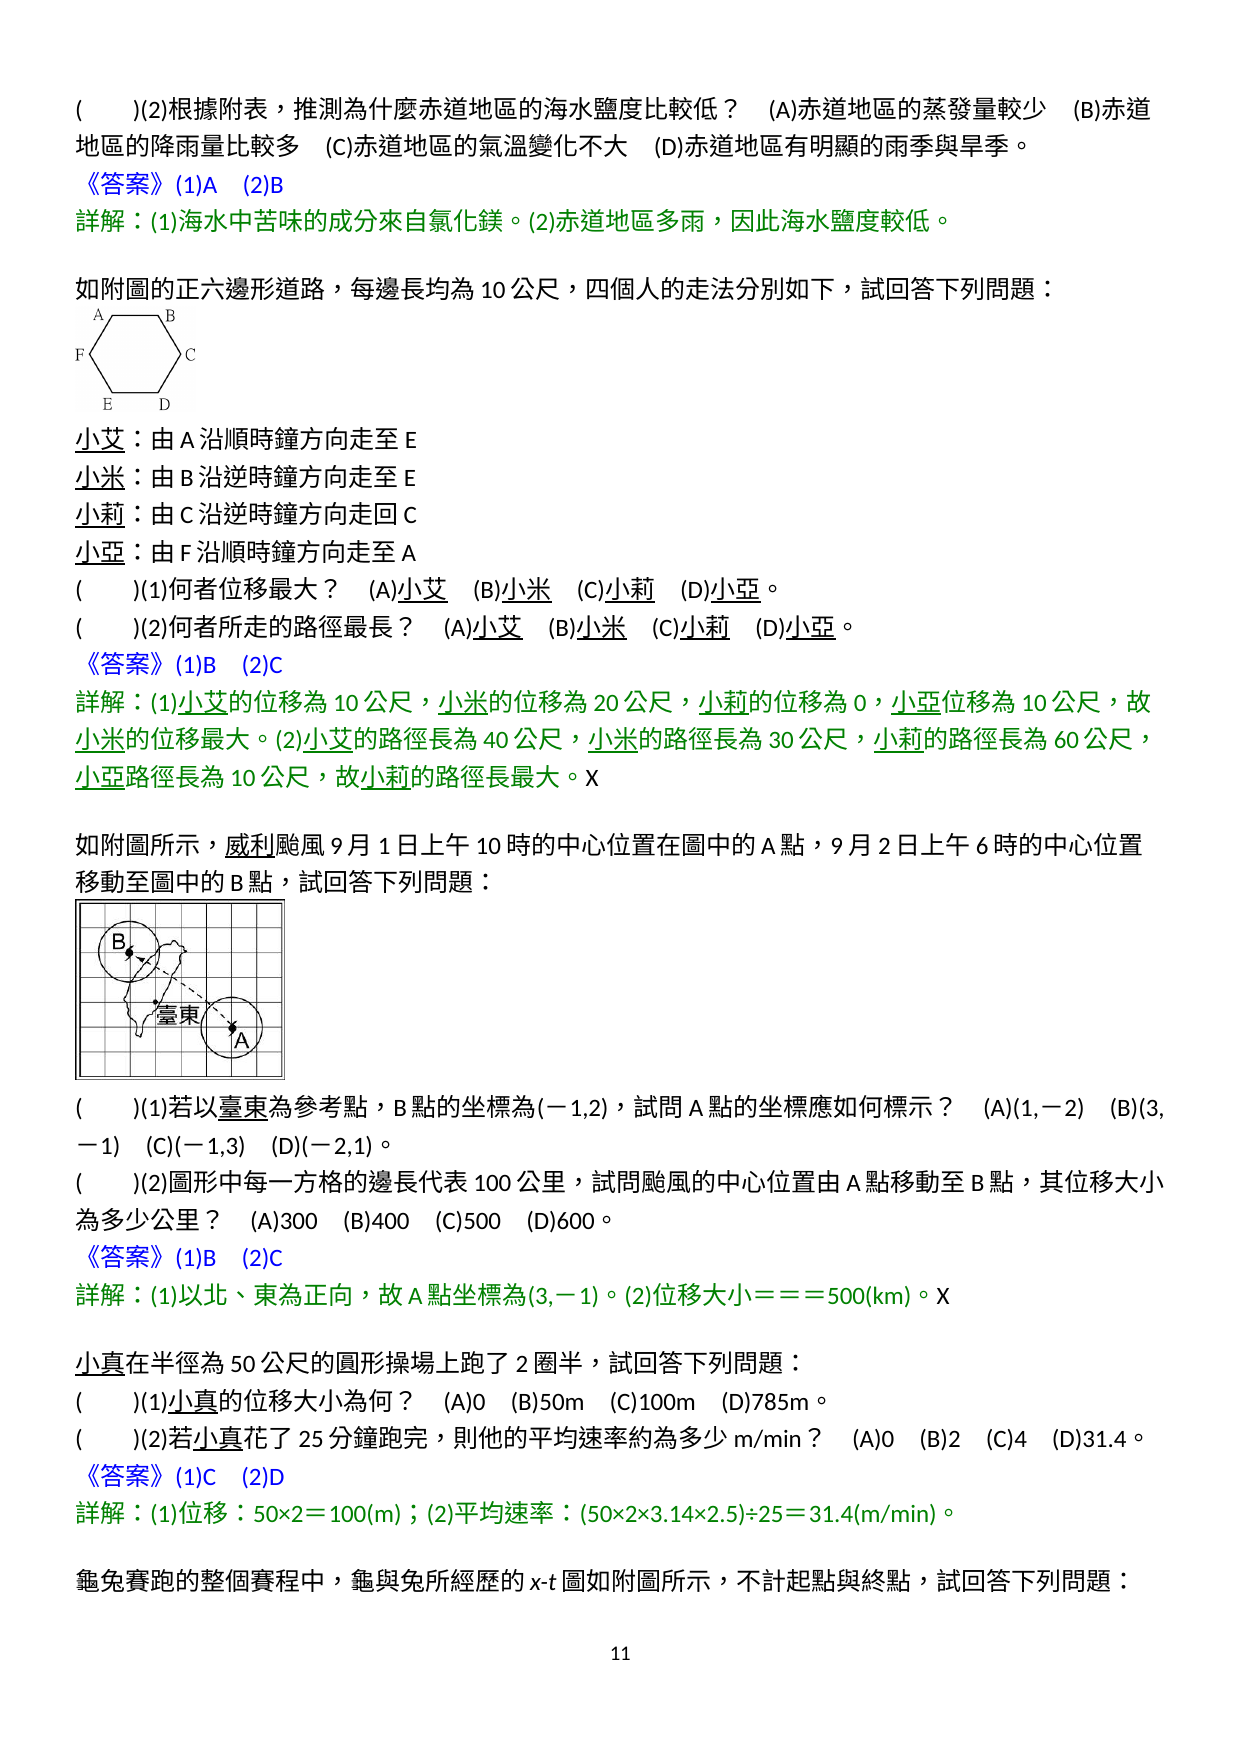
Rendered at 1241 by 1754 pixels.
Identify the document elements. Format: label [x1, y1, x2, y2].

picture [75, 899, 285, 1080]
picture [75, 306, 196, 412]
